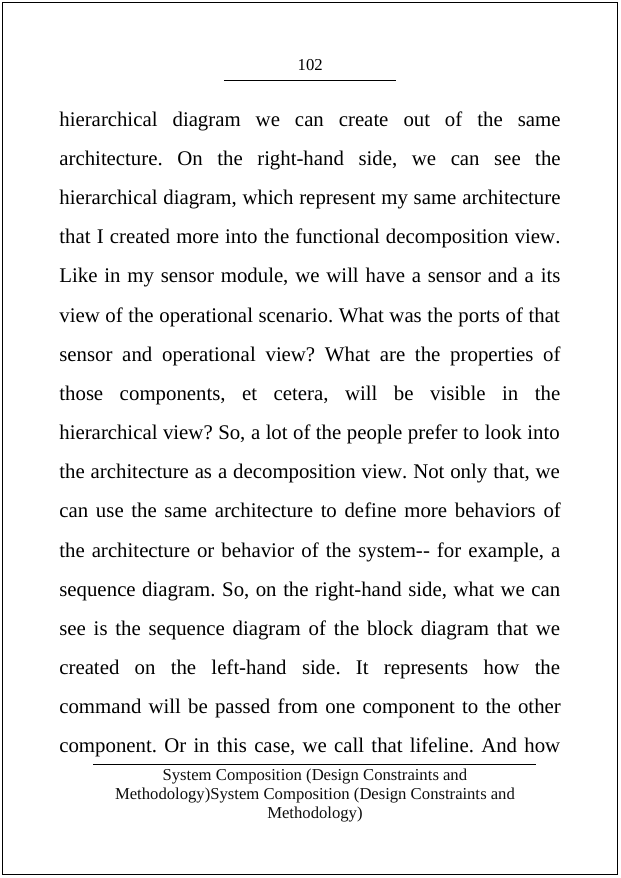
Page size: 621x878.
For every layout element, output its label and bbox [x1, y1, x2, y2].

text [59, 107, 561, 757]
